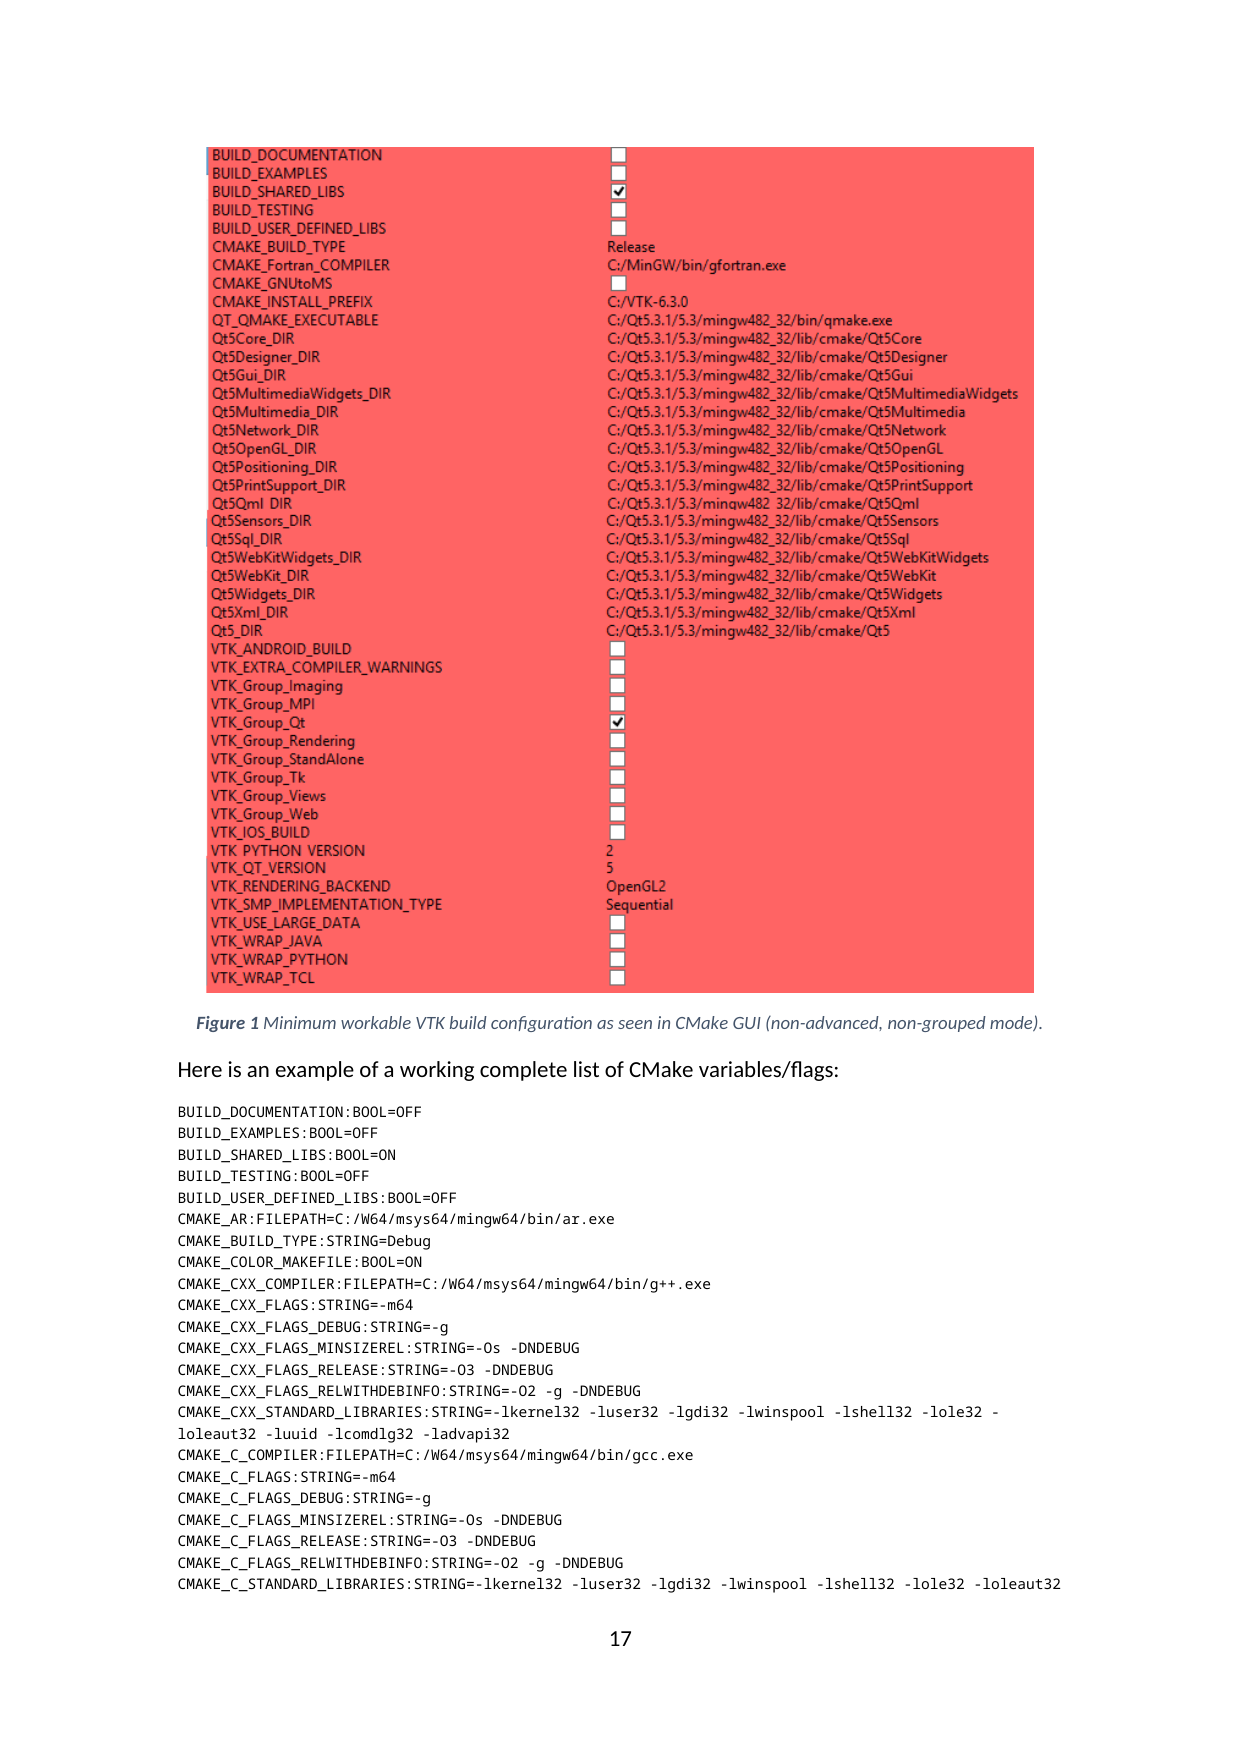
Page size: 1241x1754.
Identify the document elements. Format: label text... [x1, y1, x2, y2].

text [177, 1102, 1063, 1594]
text Figure 1 Minimum workable VTK build configuration as seen in CMake GUI (non-advanced, non-grouped mode). [177, 1011, 1063, 1034]
text Here is an example of a working complete list of CMake variables/flags: [177, 1055, 1063, 1083]
picture [206, 147, 1034, 993]
